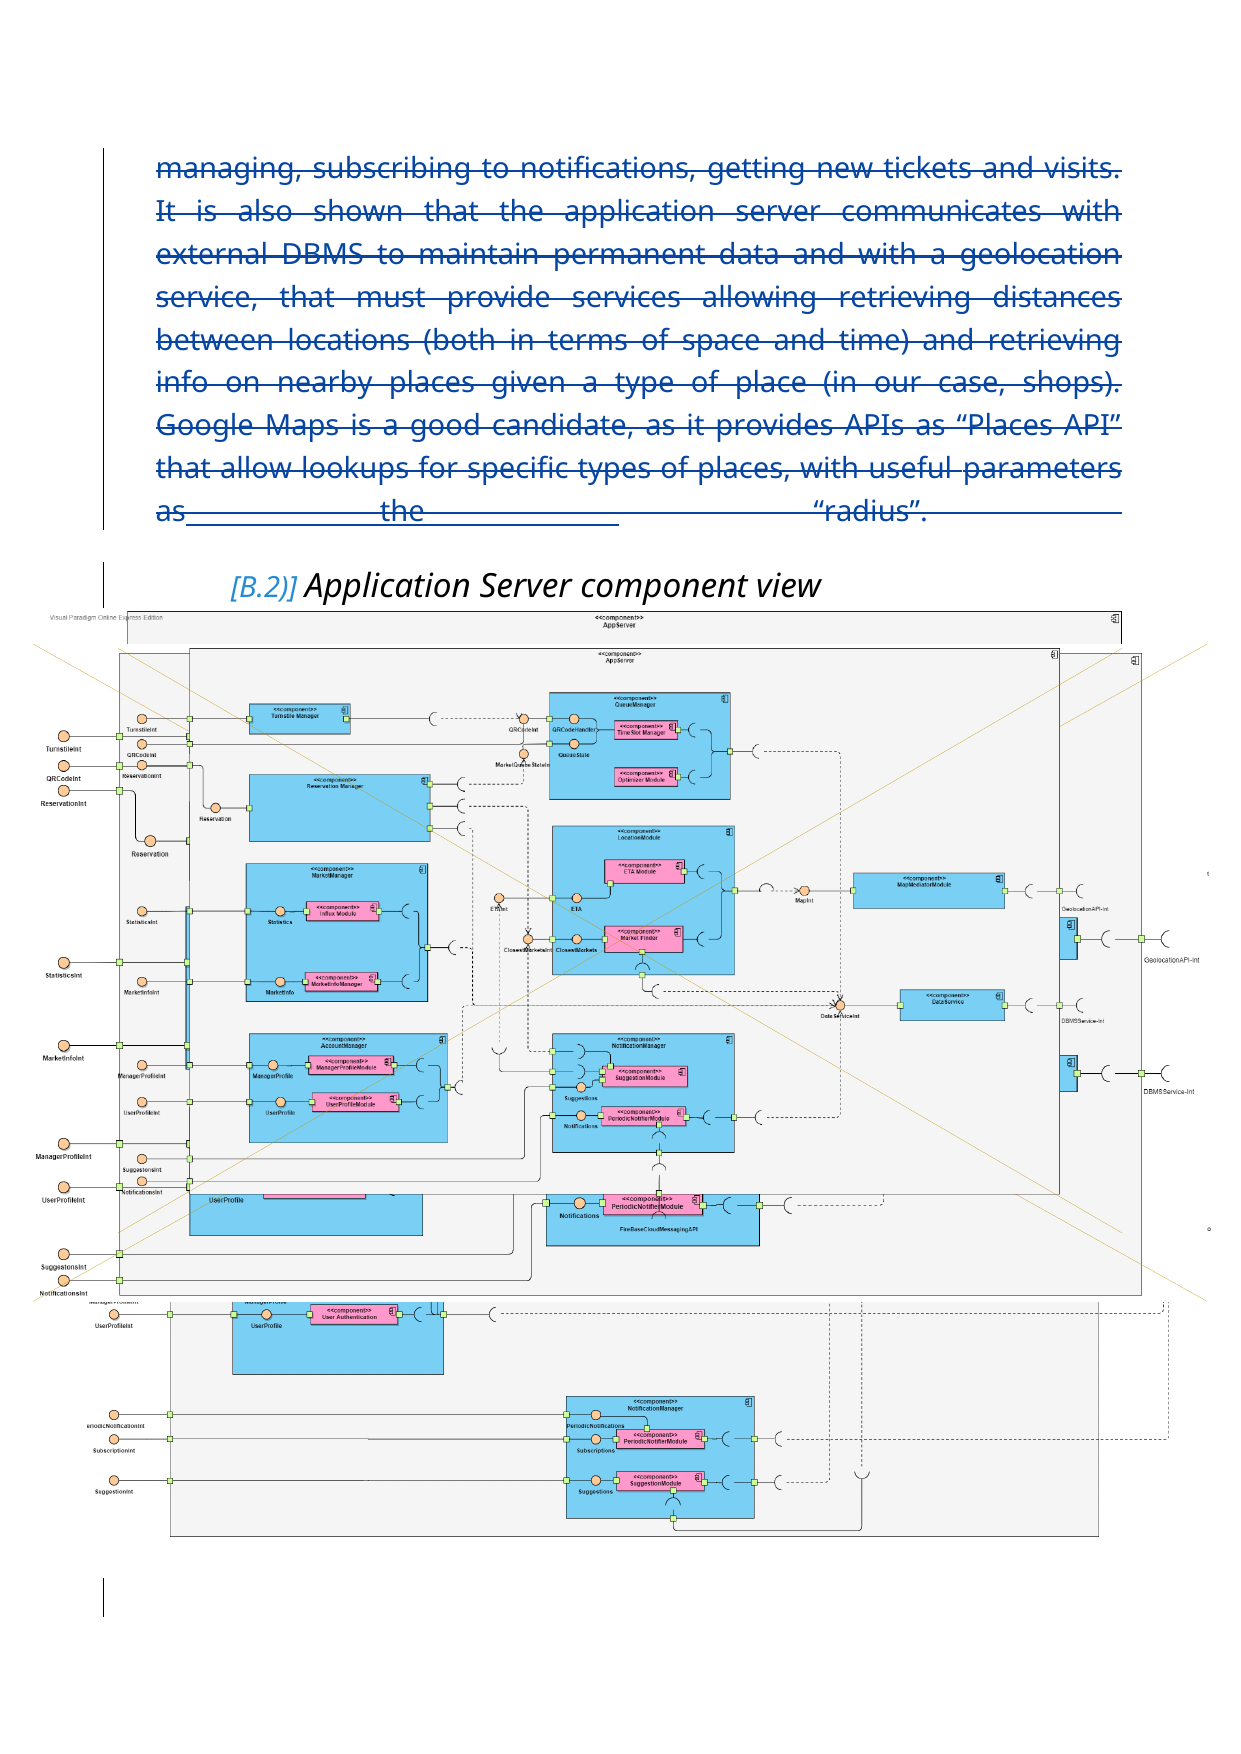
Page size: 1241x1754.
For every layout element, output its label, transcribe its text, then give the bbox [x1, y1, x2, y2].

list Application Server component view [231, 562, 1122, 608]
picture [33, 611, 1211, 1546]
